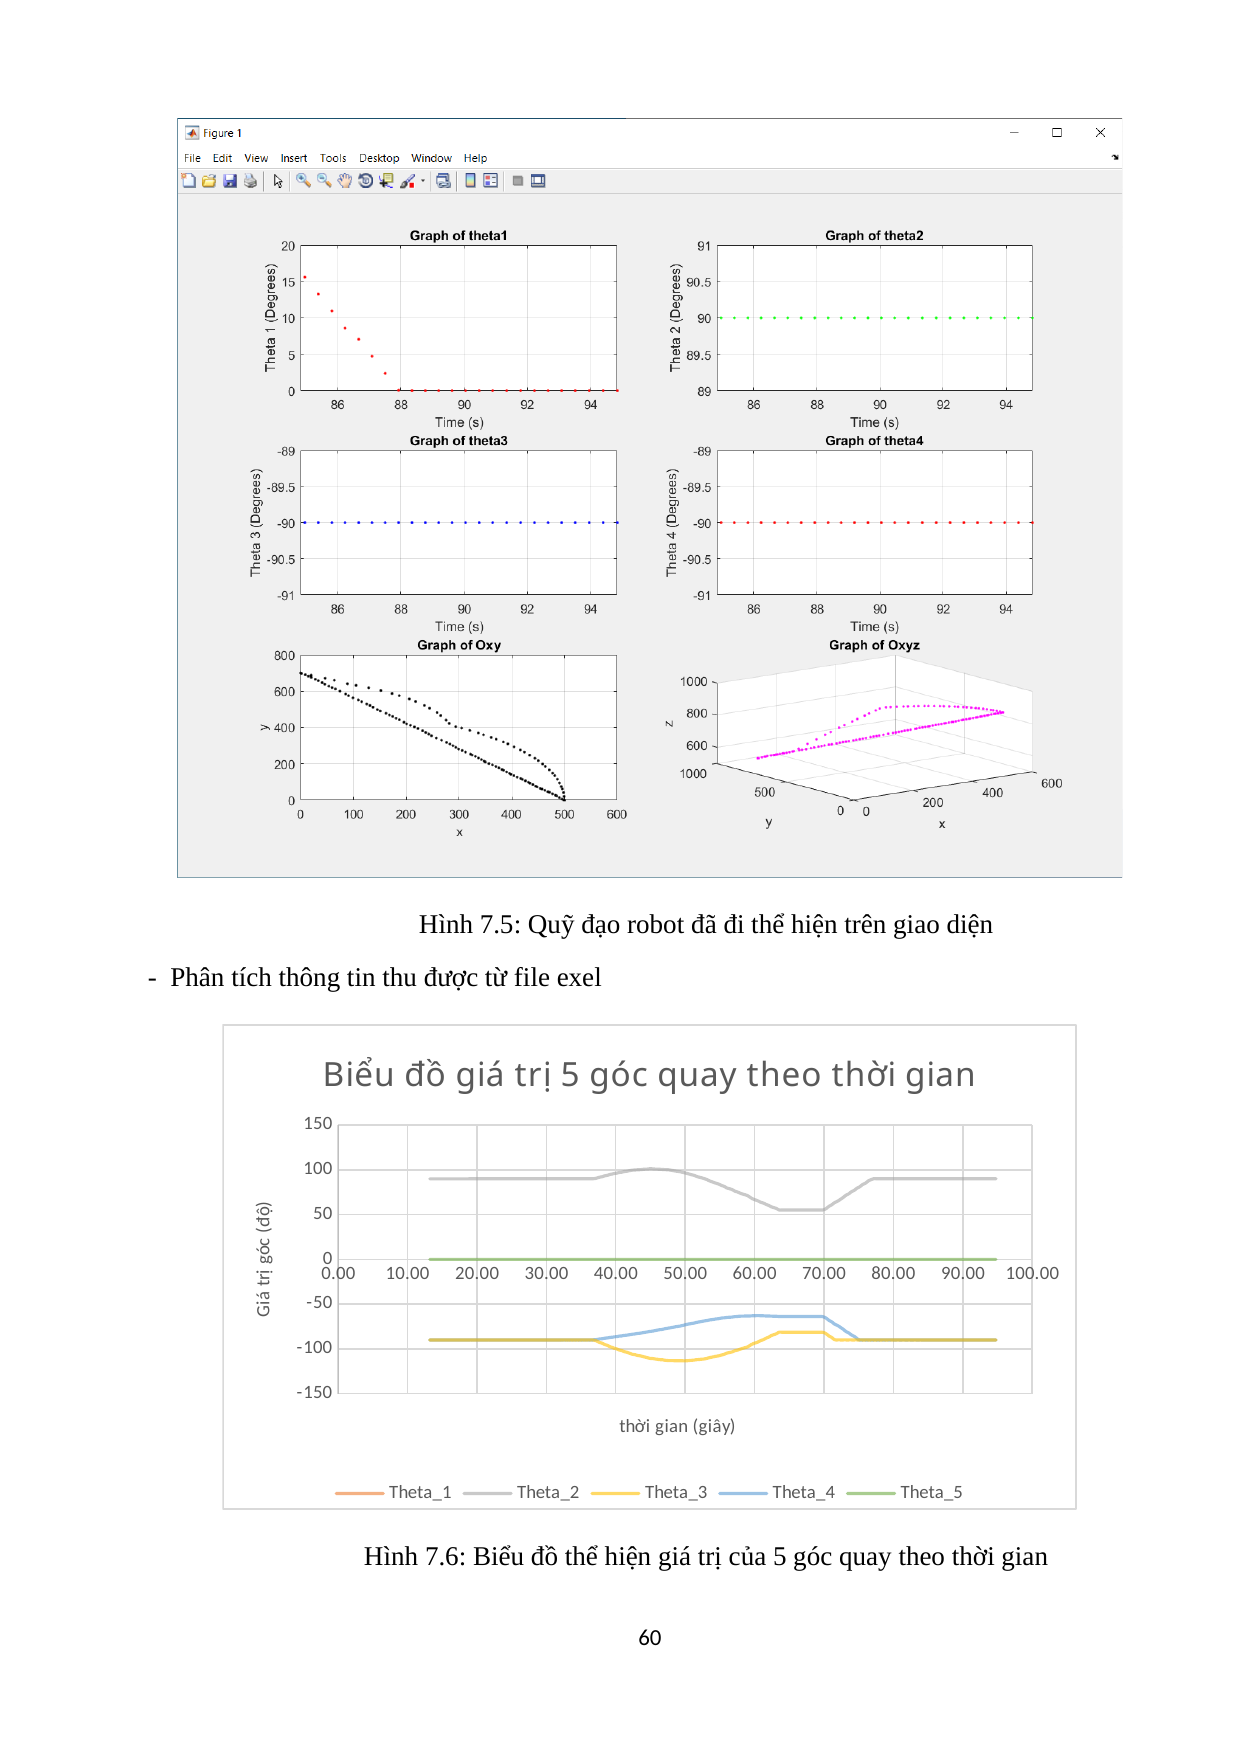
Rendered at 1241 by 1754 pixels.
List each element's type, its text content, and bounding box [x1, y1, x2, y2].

list Hình 7.5: Quỹ đạo robot đã đi thể hiện trên giao diện [260, 908, 1152, 939]
picture [177, 118, 1123, 878]
list Hình 7.6: Biểu đồ thể hiện giá trị của 5 góc quay theo thời gian [260, 1540, 1152, 1572]
text - Phân tích thông tin thu được từ file exel [148, 961, 1152, 992]
